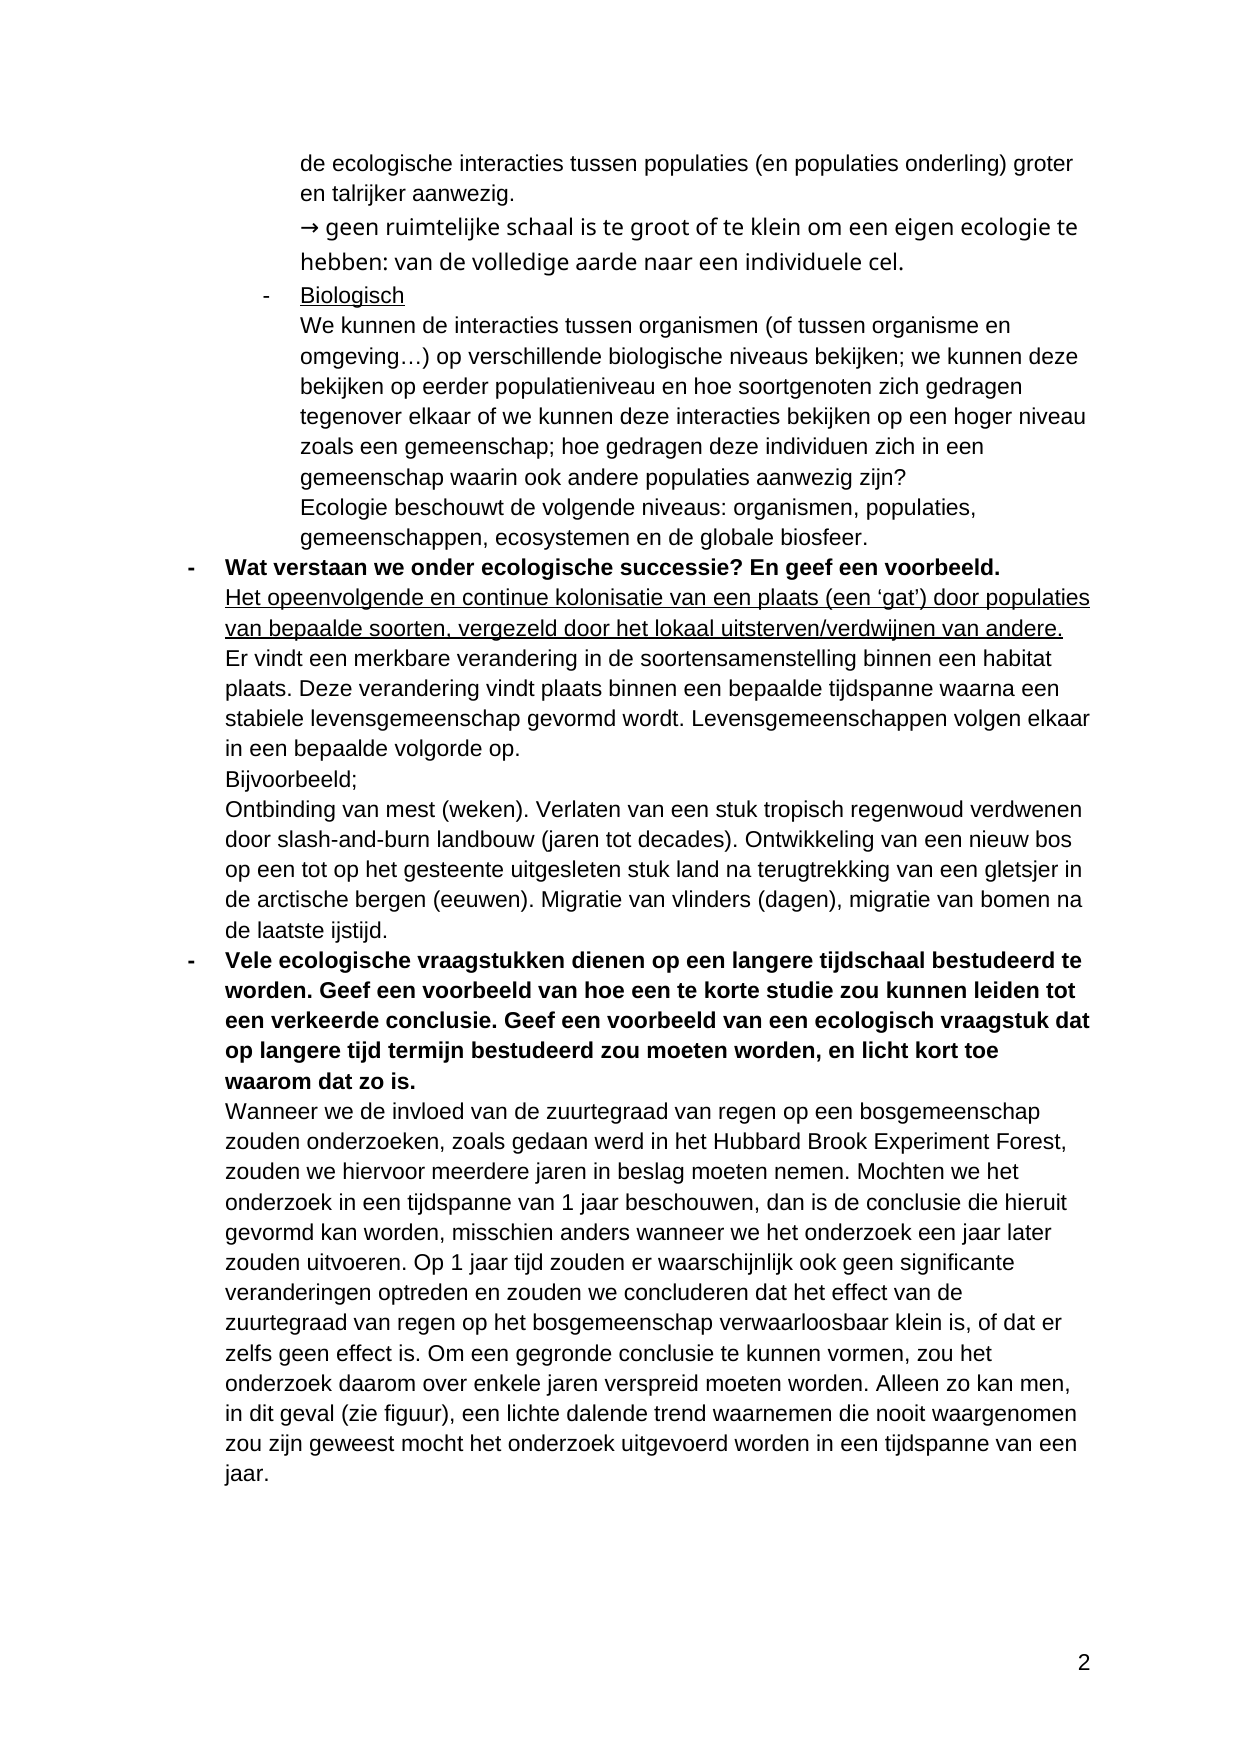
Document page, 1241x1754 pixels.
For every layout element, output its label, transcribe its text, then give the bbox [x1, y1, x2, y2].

text Ontbinding van mest (weken). Verlaten van een stuk tropisch regenwoud verdwenen door slash-and-burn landbouw (jaren tot decades). Ontwikkeling van een nieuw bos op een tot op het gesteente uitgesleten stuk land na terugtrekking van een gletsjer in de arctische bergen (eeuwen). Migratie van vlinders (dagen), migratie van bomen na de laatste ijstijd. [225, 796, 1090, 943]
text Wanneer we de invloed van de zuurtegraad van regen op een bosgemeenschap zouden onderzoeken, zoals gedaan werd in het Hubbard Brook Experiment Forest, zouden we hiervoor meerdere jaren in beslag moeten nemen. Mochten we het onderzoek in een tijdspanne van 1 jaar beschouwen, dan is de conclusie die hieruit gevormd kan worden, misschien anders wanneer we het onderzoek een jaar later zouden uitvoeren. Op 1 jaar tijd zouden er waarschijnlijk ook geen significante veranderingen optreden en zouden we concluderen dat het effect van de zuurtegraad van regen op het bosgemeenschap verwaarloosbaar klein is, of dat er zelfs geen effect is. Om een gegronde conclusie te kunnen vormen, zou het onderzoek daarom over enkele jaren verspreid moeten worden. Alleen zo kan men, in dit geval (zie figuur), een lichte dalende trend waarnemen die nooit waargenomen zou zijn geweest mocht het onderzoek uitgevoerd worden in een tijdspanne van een jaar. [225, 1098, 1090, 1487]
text Bijvoorbeeld; [225, 766, 1090, 792]
text Het opeenvolgende en continue kolonisatie van een plaats (een ‘gat’) door populaties van bepaalde soorten, vergezeld door het lokaal uitsterven/verdwijnen van andere. Er vindt een merkbare verandering in de soortensamenstelling binnen een habitat plaats. Deze verandering vindt plaats binnen een bepaalde tijdspanne waarna een stabiele levensgemeenschap gevormd wordt. Levensgemeenschappen volgen elkaar in een bepaalde volgorde op. [225, 608, 1090, 705]
list Wat verstaan we onder ecologische successie? En geef een voorbeeld. [187, 554, 1090, 581]
list Biologisch [262, 282, 1090, 309]
list Vele ecologische vraagstukken dienen op een langere tijdschaal bestudeerd te worden. Geef een voorbeeld van hoe een te korte studie zou kunnen leiden tot een verkeerde conclusie. Geef een voorbeeld van een ecologisch vraagstuk dat op langere tijd termijn bestudeerd zou moeten worden, en licht kort toe waarom dat zo is. [187, 947, 1090, 1094]
text Ecologie beschouwt de volgende niveaus: organismen, populaties, gemeenschappen, ecosystemen en de globale biosfeer. [300, 494, 1090, 550]
text We kunnen de interacties tussen organismen (of tussen organisme en omgeving…) op verschillende biologische niveaus bekijken; we kunnen deze bekijken op eerder populatieniveau en hoe soortgenoten zich gedragen tegenover elkaar of we kunnen deze interacties bekijken op een hoger niveau zoals een gemeenschap; hoe gedragen deze individuen zich in een gemeenschap waarin ook andere populaties aanwezig zijn? [300, 312, 1090, 490]
text Het opeenvolgende en continue kolonisatie van een plaats (een ‘gat’) door populaties van bepaalde soorten, vergezeld door het lokaal uitsterven/verdwijnen van andere. Er vindt een merkbare verandering in de soortensamenstelling binnen een habitat plaats. Deze verandering vindt plaats binnen een bepaalde tijdspanne waarna een stabiele levensgemeenschap gevormd wordt. Levensgemeenschappen volgen elkaar in een bepaalde volgorde op. [225, 732, 1090, 762]
text → geen ruimtelijke schaal is te groot of te klein om een eigen ecologie te hebben: van de volledige aarde naar een individuele cel. [300, 210, 1090, 278]
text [300, 150, 1090, 207]
